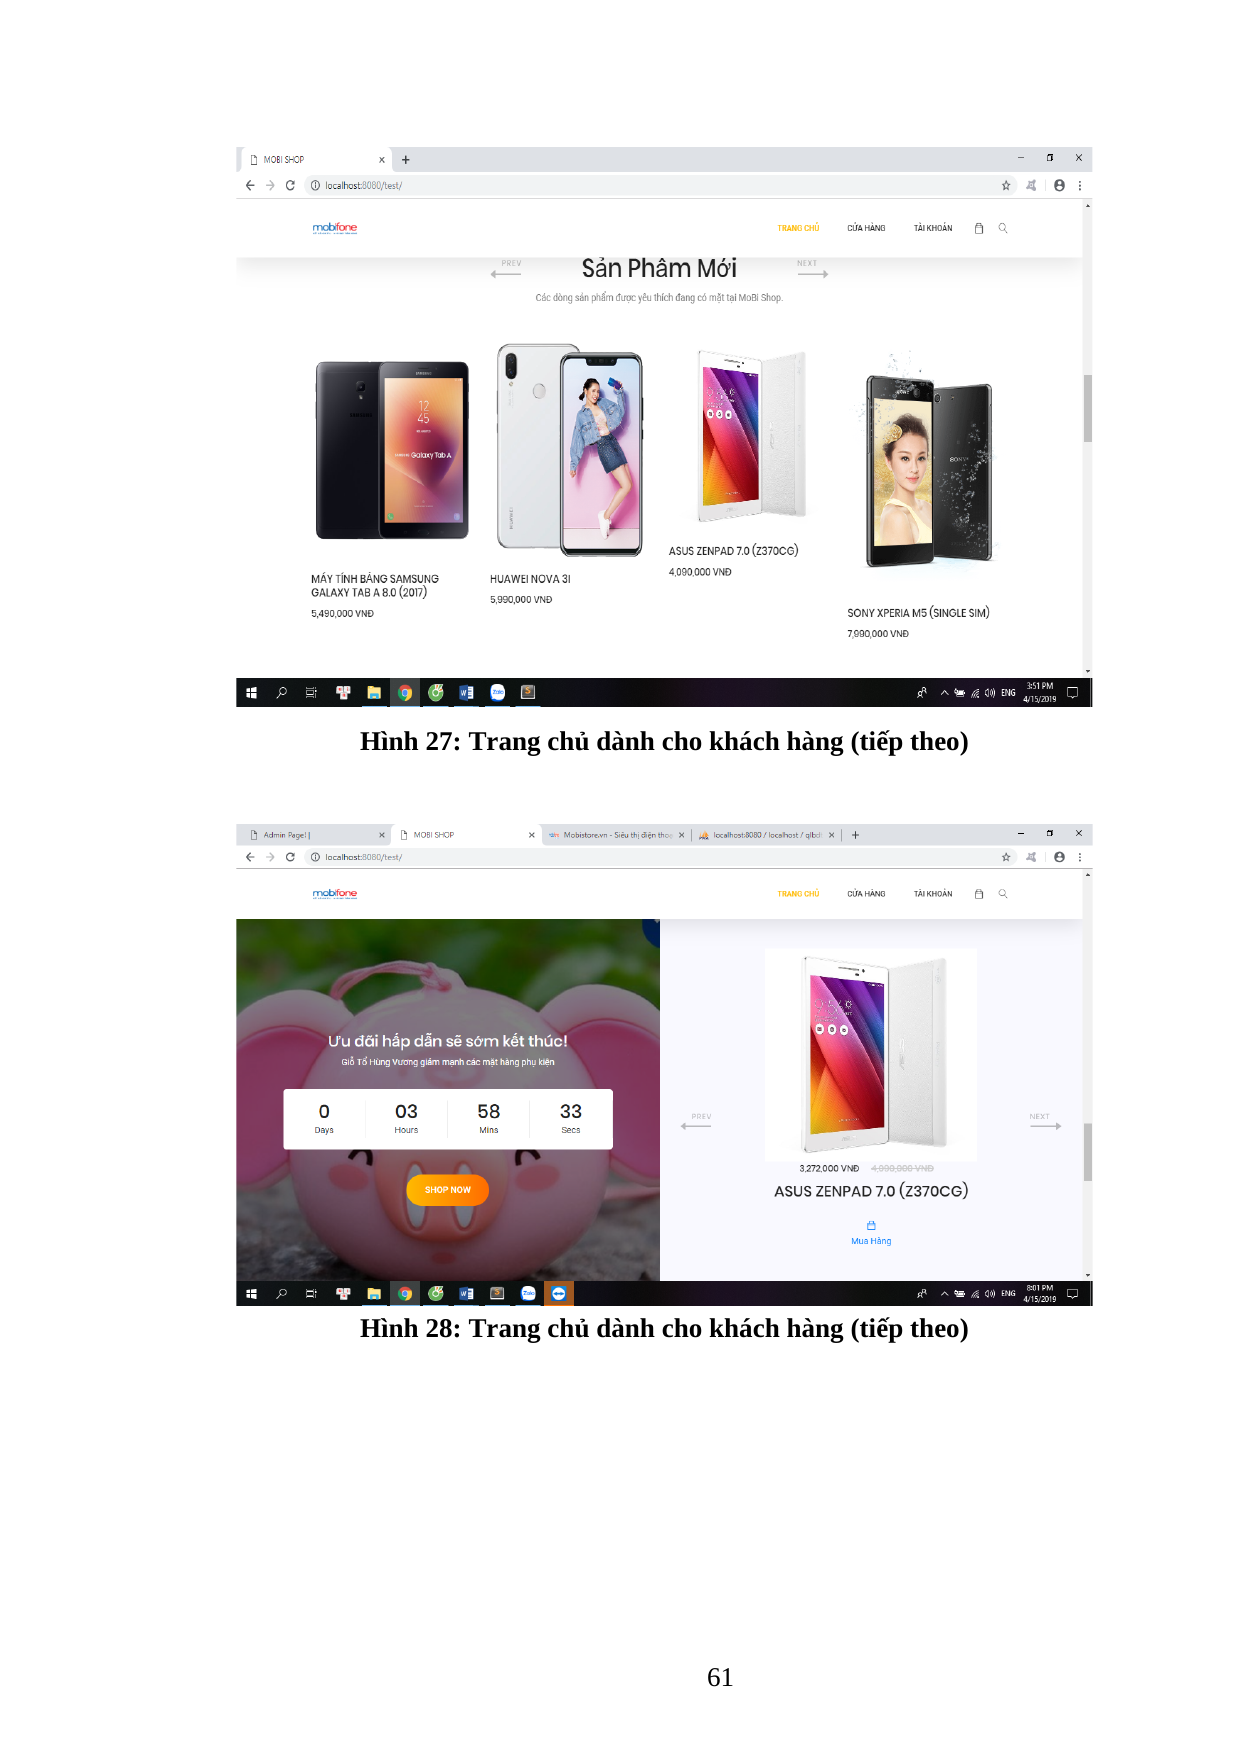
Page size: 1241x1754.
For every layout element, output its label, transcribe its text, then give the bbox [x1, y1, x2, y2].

picture [236, 147, 1093, 707]
text Hình 28: Trang chủ dành cho khách hàng (tiếp theo) [236, 1312, 1092, 1343]
text Hình 27: Trang chủ dành cho khách hàng (tiếp theo) [236, 725, 1092, 756]
picture [236, 824, 1093, 1306]
